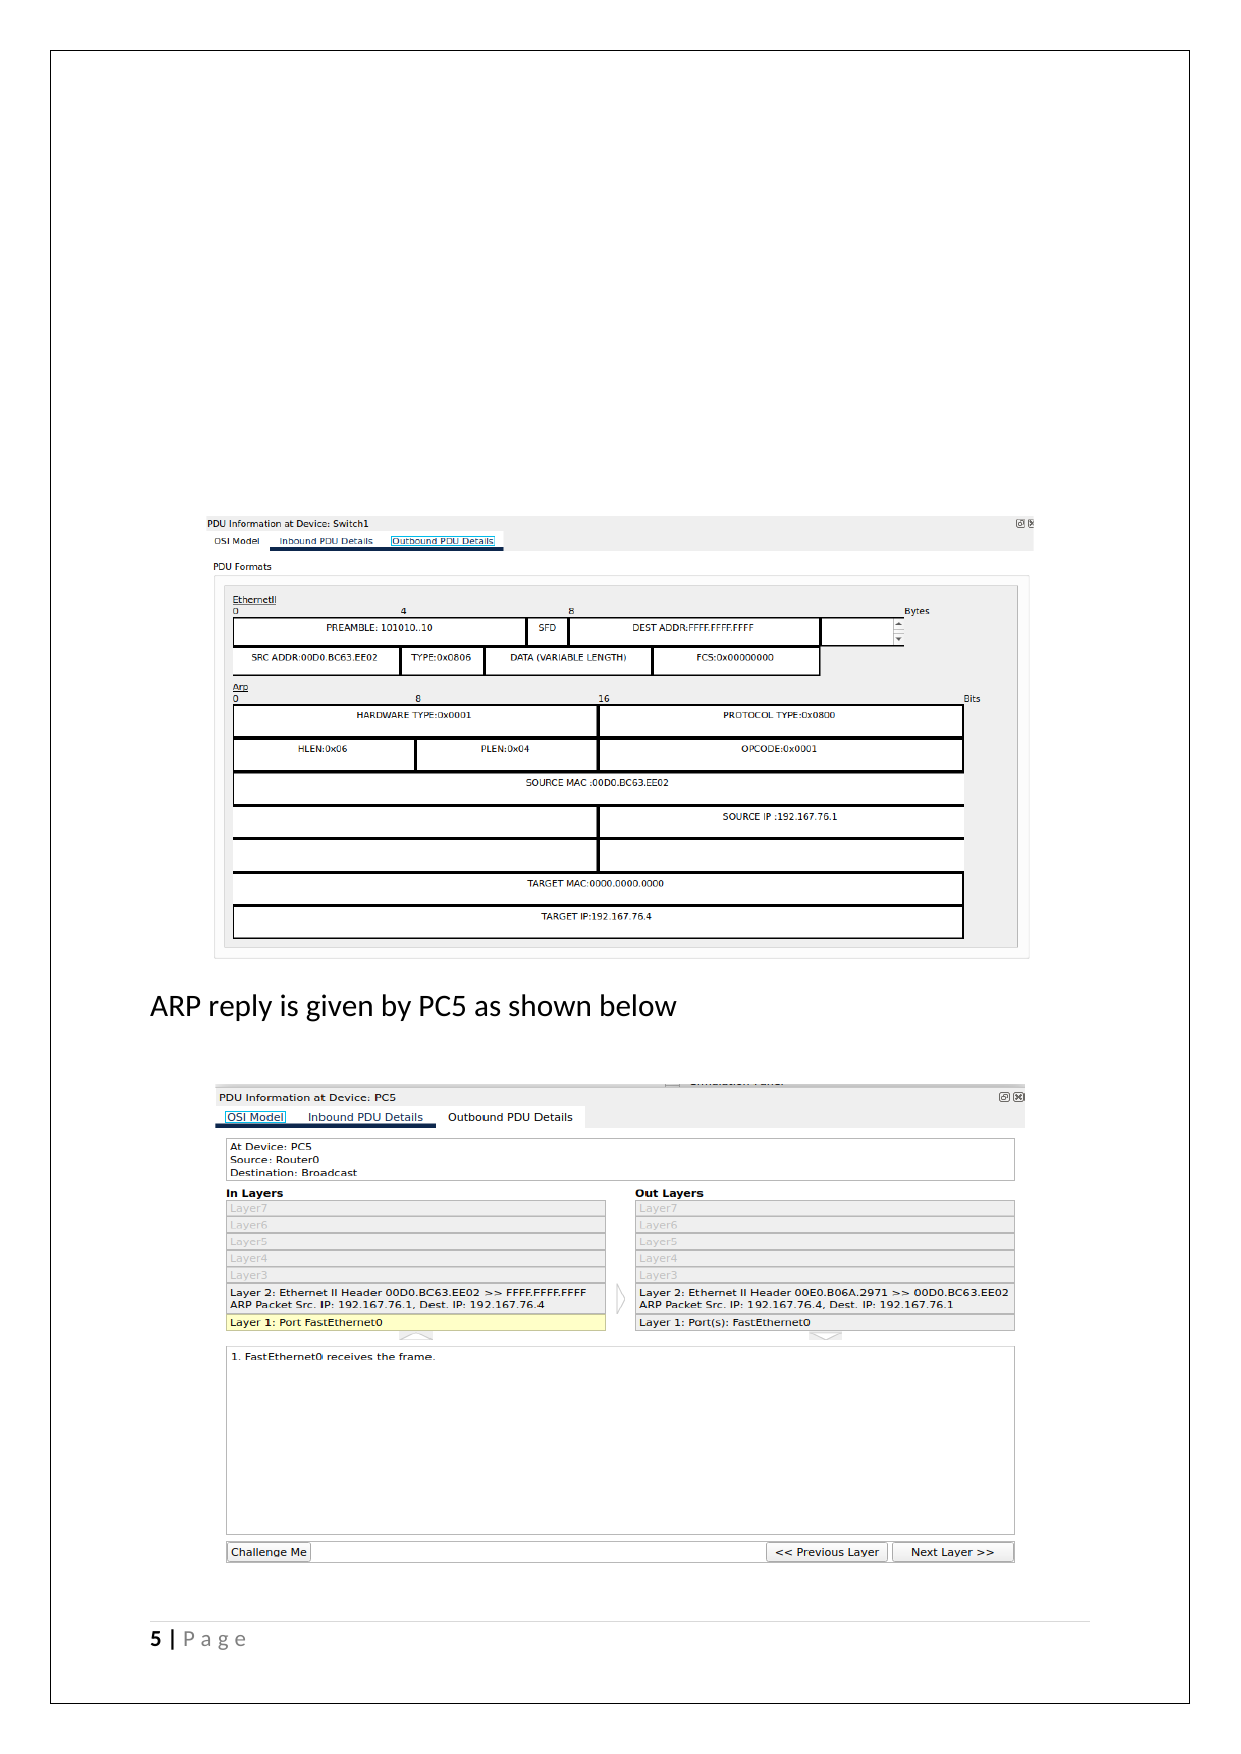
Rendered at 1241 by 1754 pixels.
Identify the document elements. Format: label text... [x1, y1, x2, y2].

picture [206, 516, 1034, 966]
text ARP reply is given by PC5 as shown below [150, 728, 1090, 1024]
picture [215, 1084, 1025, 1583]
